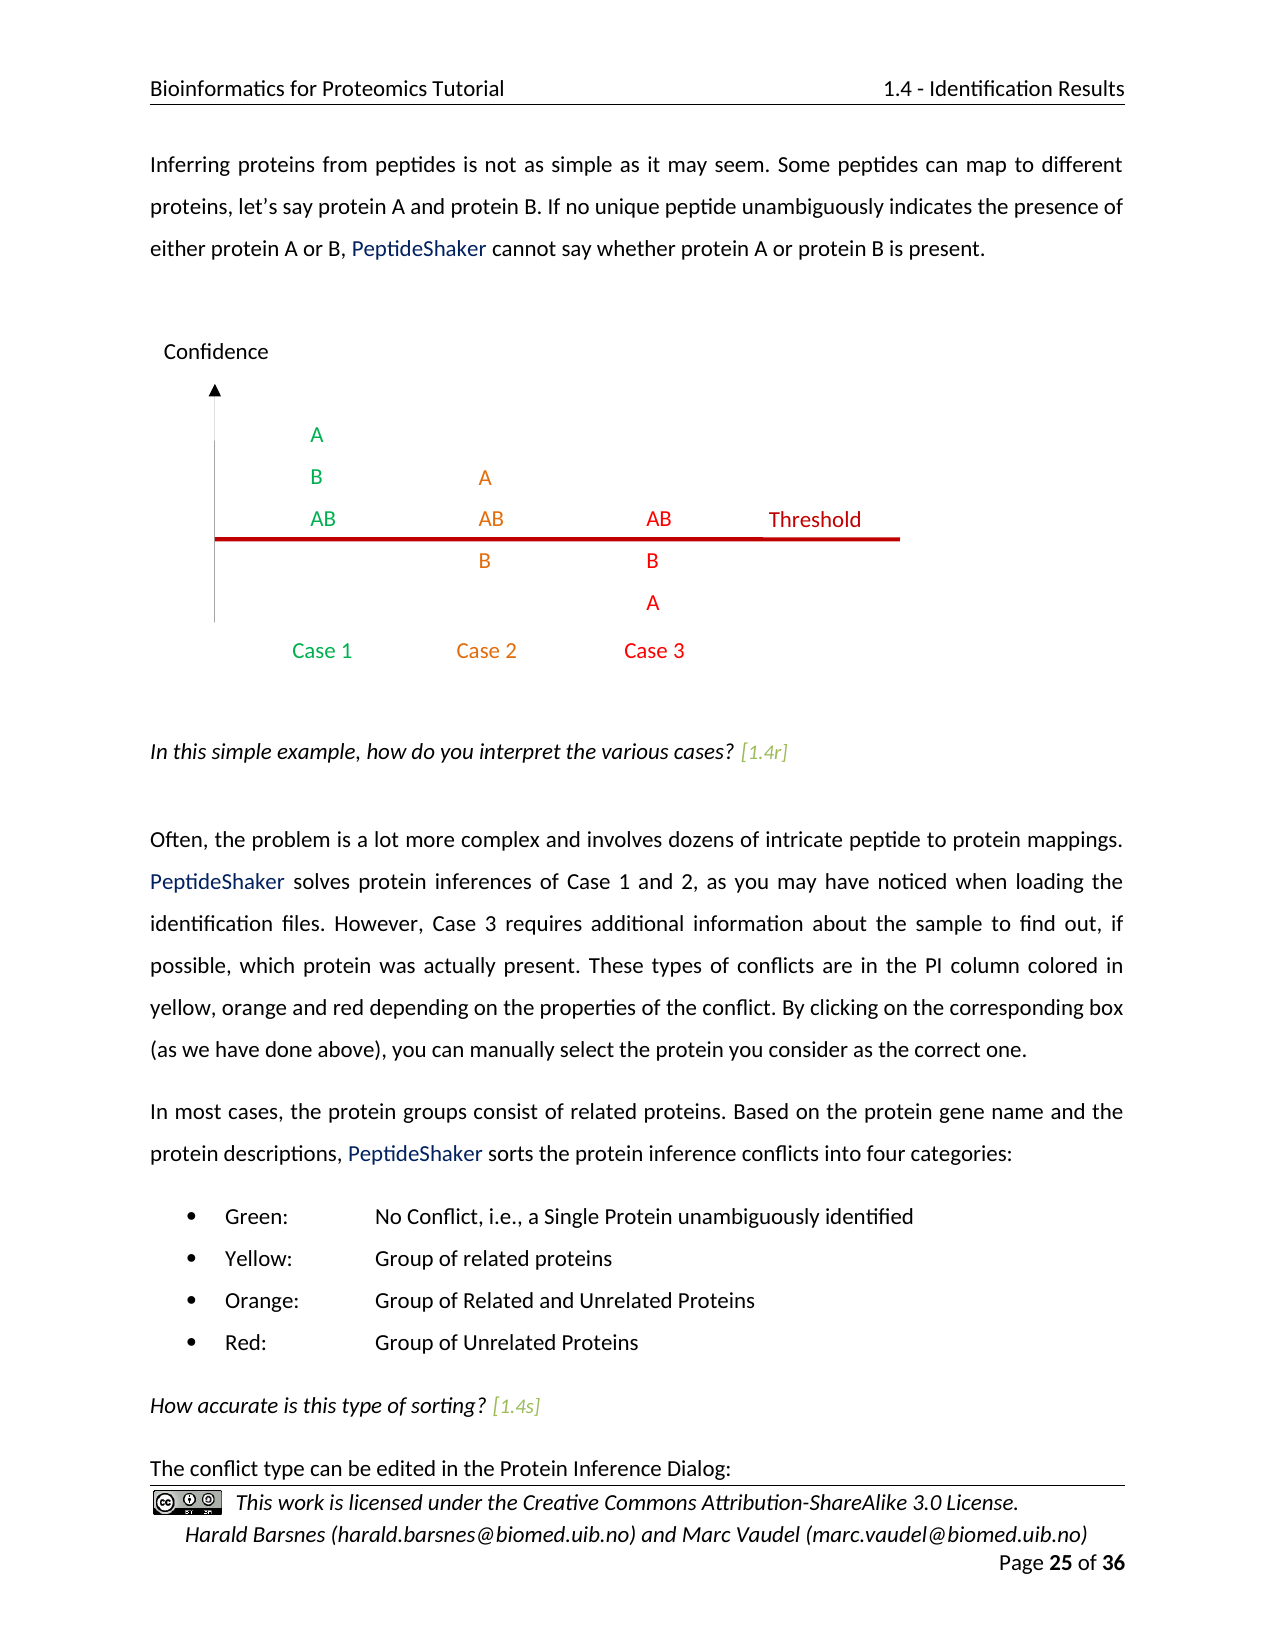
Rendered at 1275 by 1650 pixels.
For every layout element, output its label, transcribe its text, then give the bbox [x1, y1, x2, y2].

text How accurate is this type of sorting? [1.4s] [150, 1391, 1125, 1419]
list Green: No Conflict, i.e., a Single Protein unambiguously identified [187, 1202, 1125, 1230]
text Often, the problem is a lot more complex and involves dozens of intricate peptide to protein mappings. PeptideShaker solves protein inferences of Case 1 and 2, as you may have noticed when loading the identification files. However, Case 3 requires additional information about the sample to find out, if possible, which protein was actually present. These types of conflicts are in the PI column colored in yellow, orange and red depending on the properties of the conflict. By clicking on the corresponding box (as we have done above), you can manually select the protein you consider as the correct one. [150, 825, 1125, 1063]
list Orange: Group of Related and Unrelated Proteins [187, 1286, 1125, 1314]
text The conflict type can be edited in the Protein Inference Dialog: [150, 1454, 1125, 1482]
text In most cases, the protein groups consist of related proteins. Based on the protein gene name and the protein descriptions, PeptideShaker sorts the protein inference conflicts into four categories: [150, 1097, 1125, 1167]
text Inferring proteins from peptides is not as simple as it may seem. Some peptides can map to different proteins, let’s say protein A and protein B. If no unique peptide unambiguously indicates the presence of either protein A or B, PeptideShaker cannot say whether protein A or protein B is present. [150, 150, 1125, 262]
picture [153, 1490, 222, 1515]
list Yellow: Group of related proteins [187, 1244, 1125, 1272]
text In this simple example, how do you interpret the various cases? [1.4r] [150, 737, 1125, 765]
list Red: Group of Unrelated Proteins [187, 1328, 1125, 1356]
